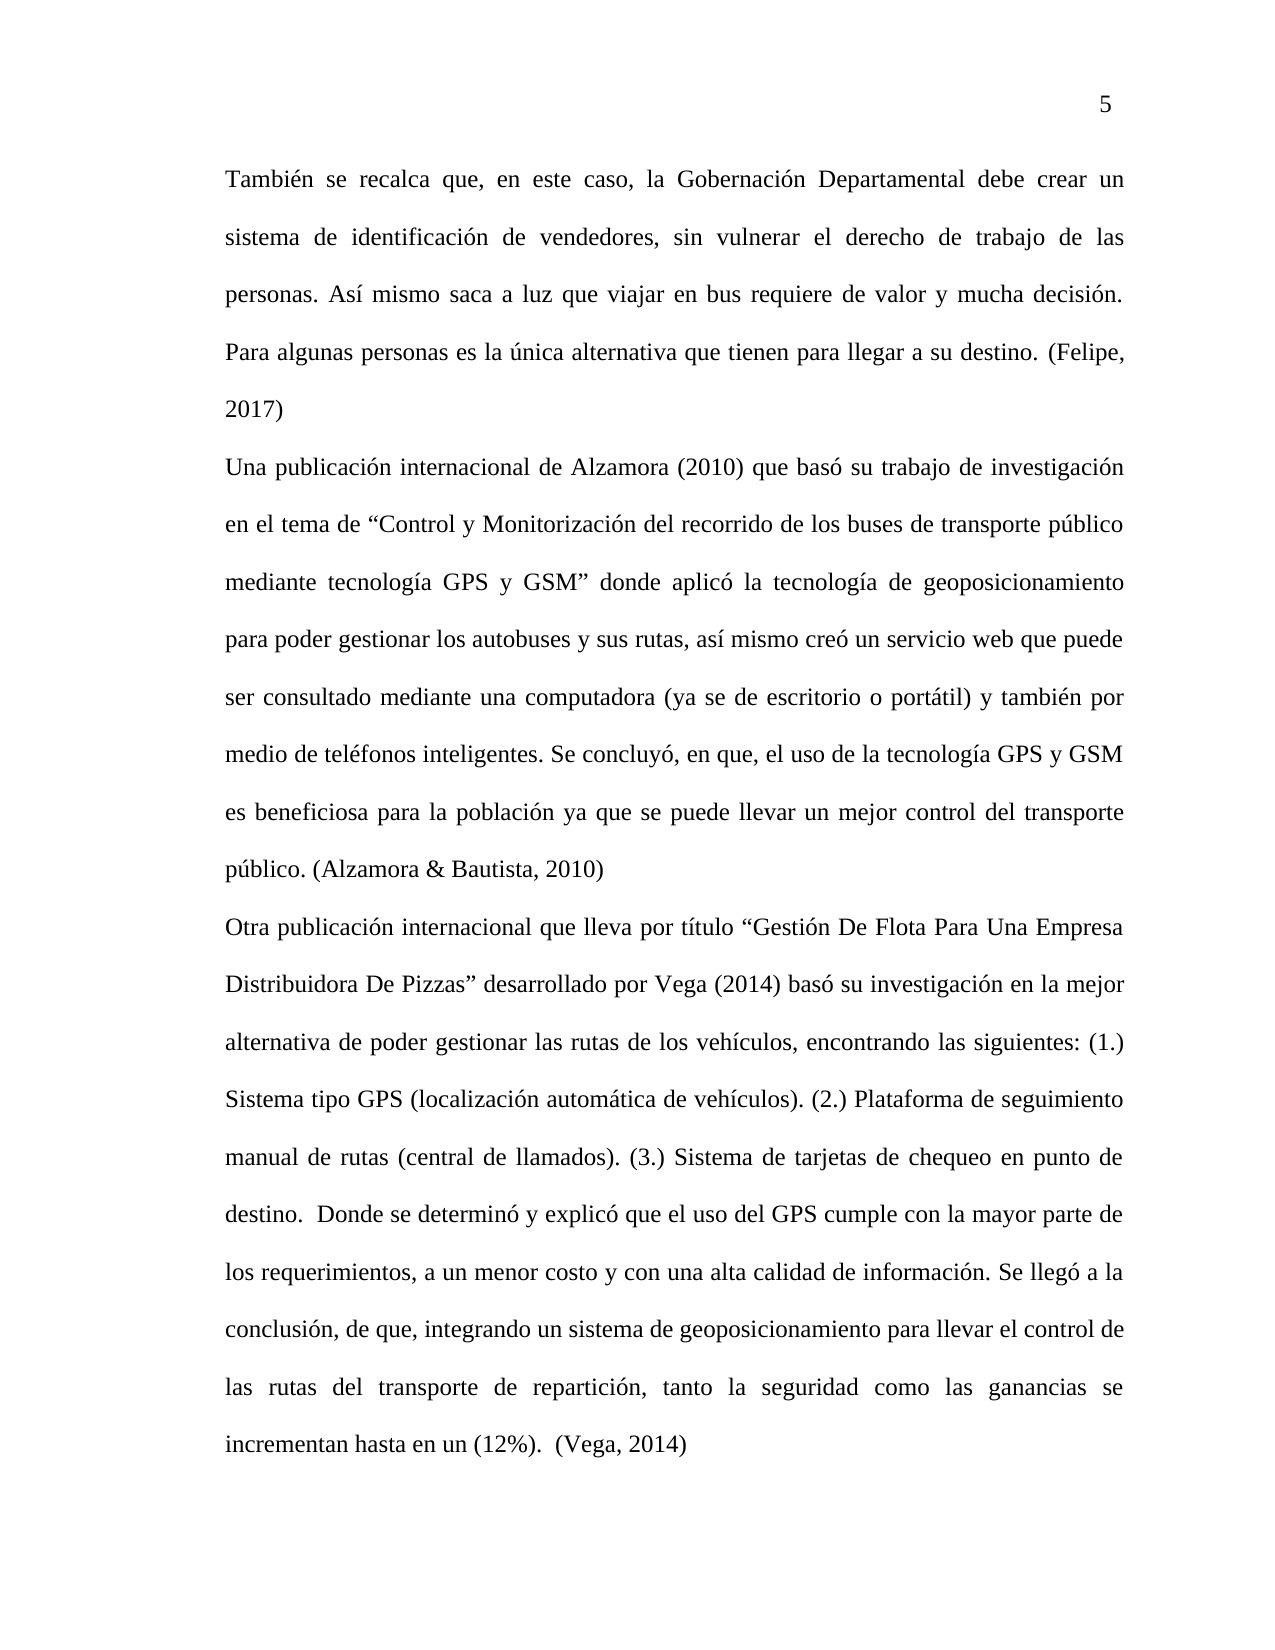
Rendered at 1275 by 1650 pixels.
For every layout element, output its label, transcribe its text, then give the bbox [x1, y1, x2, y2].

text Una publicación internacional de Alzamora (2010) que basó su trabajo de investigación en el tema de “Control y Monitorización del recorrido de los buses de transporte público mediante tecnología GPS y GSM” donde aplicó la tecnología de geoposicionamiento para poder gestionar los autobuses y sus rutas, así mismo creó un servicio web que puede ser consultado mediante una computadora (ya se de escritorio o portátil) y también por medio de teléfonos inteligentes. Se concluyó, en que, el uso de la tecnología GPS y GSM es beneficiosa para la población ya que se puede llevar un mejor control del transporte público. [225, 452, 1125, 883]
text Otra publicación internacional que lleva por título “Gestión De Flota Para Una Empresa Distribuidora De Pizzas” desarrollado por Vega (2014) basó su investigación en la mejor alternativa de poder gestionar las rutas de los vehículos, encontrando las siguientes: (1.) Sistema tipo GPS (localización automática de vehículos). (2.) Plataforma de seguimiento manual de rutas (central de llamados). (3.) Sistema de tarjetas de chequeo en punto de destino. Donde se determinó y explicó que el uso del GPS cumple con la mayor parte de los requerimientos, a un menor costo y con una alta calidad de información. Se llegó a la conclusión, de que, integrando un sistema de geoposicionamiento para llevar el control de las rutas del transporte de repartición, tanto la seguridad como las ganancias se incrementan hasta en un (12%). [225, 912, 1125, 1458]
text También se recalca que, en este caso, la Gobernación Departamental debe crear un sistema de identificación de vendedores, sin vulnerar el derecho de trabajo de las personas. Así mismo saca a luz que viajar en bus requiere de valor y mucha decisión. Para algunas personas es la única alternativa que tienen para llegar a su destino. [225, 164, 1125, 423]
